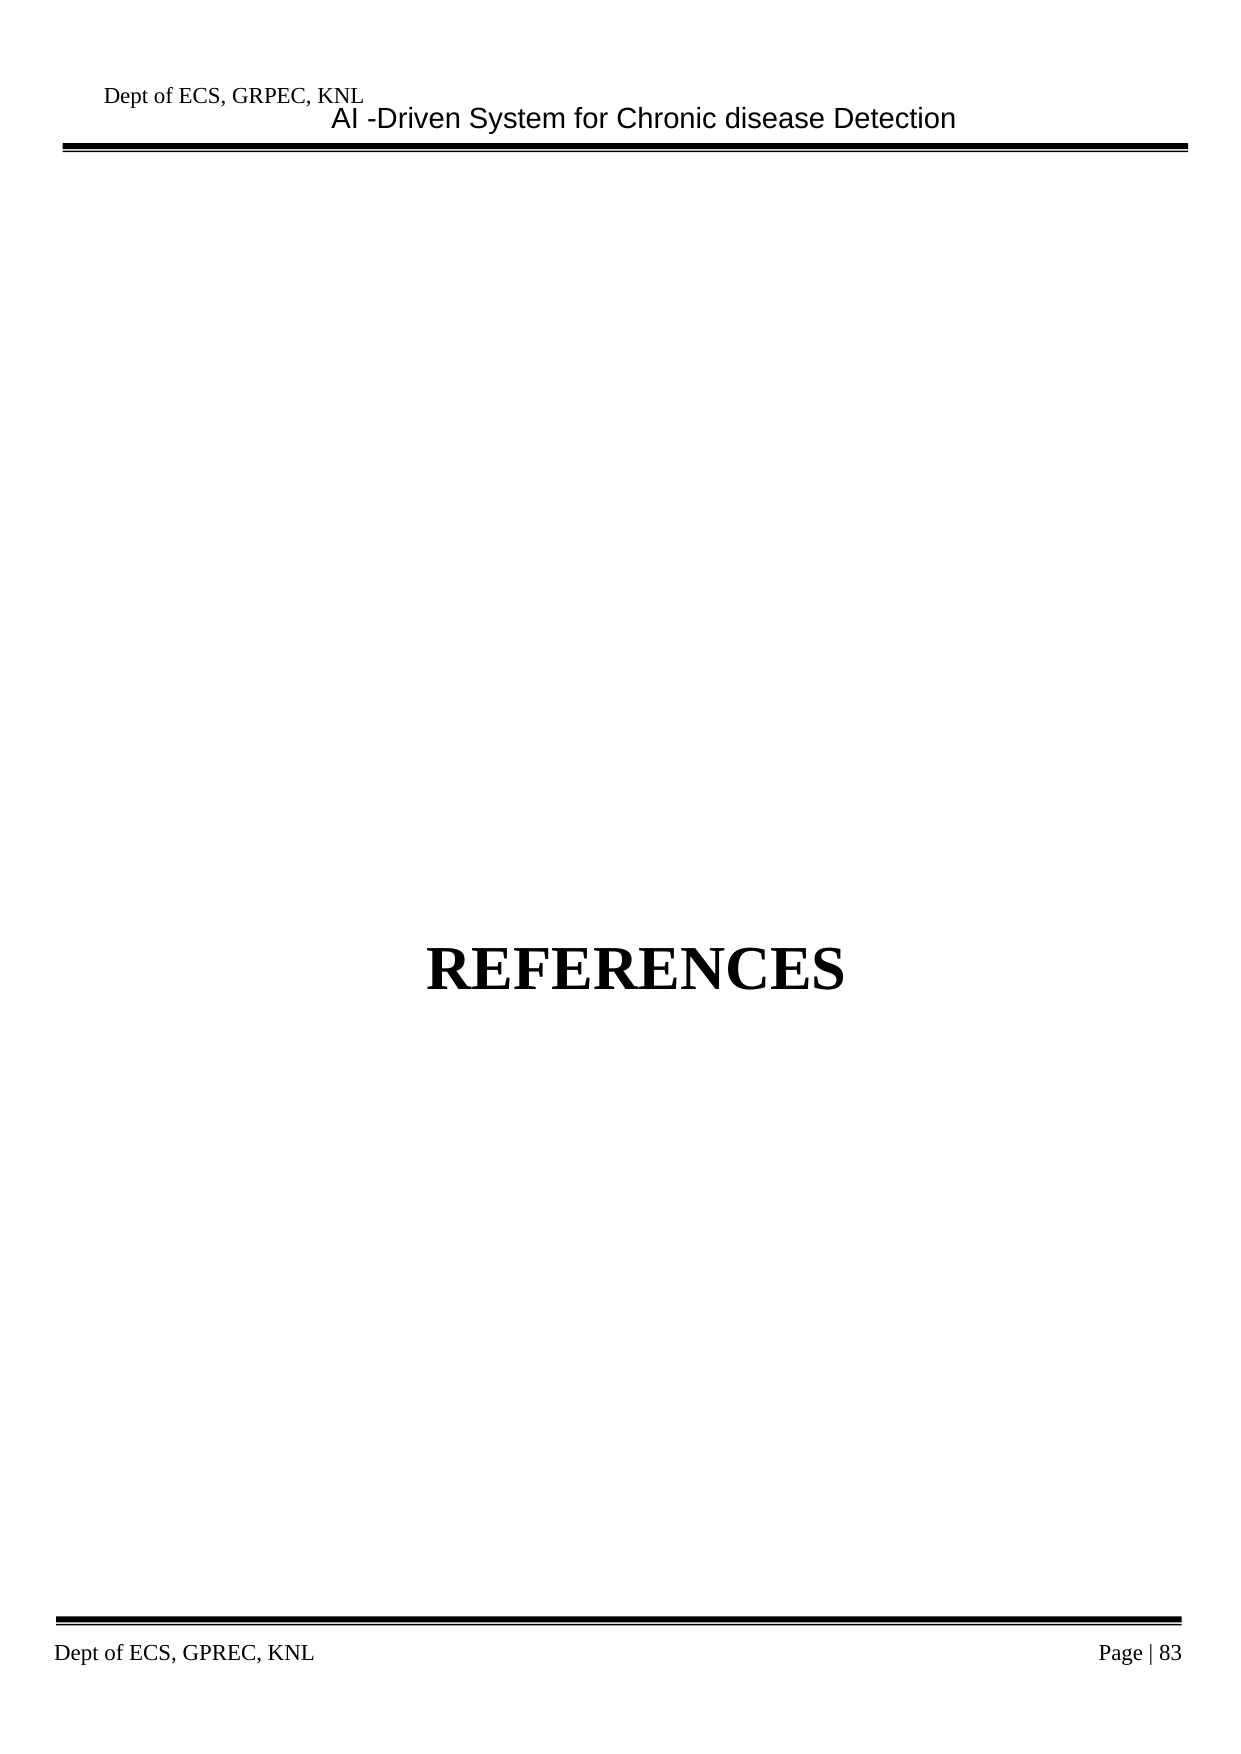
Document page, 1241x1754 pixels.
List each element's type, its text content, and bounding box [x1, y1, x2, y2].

subtitle REFERENCES [154, 931, 1119, 1003]
